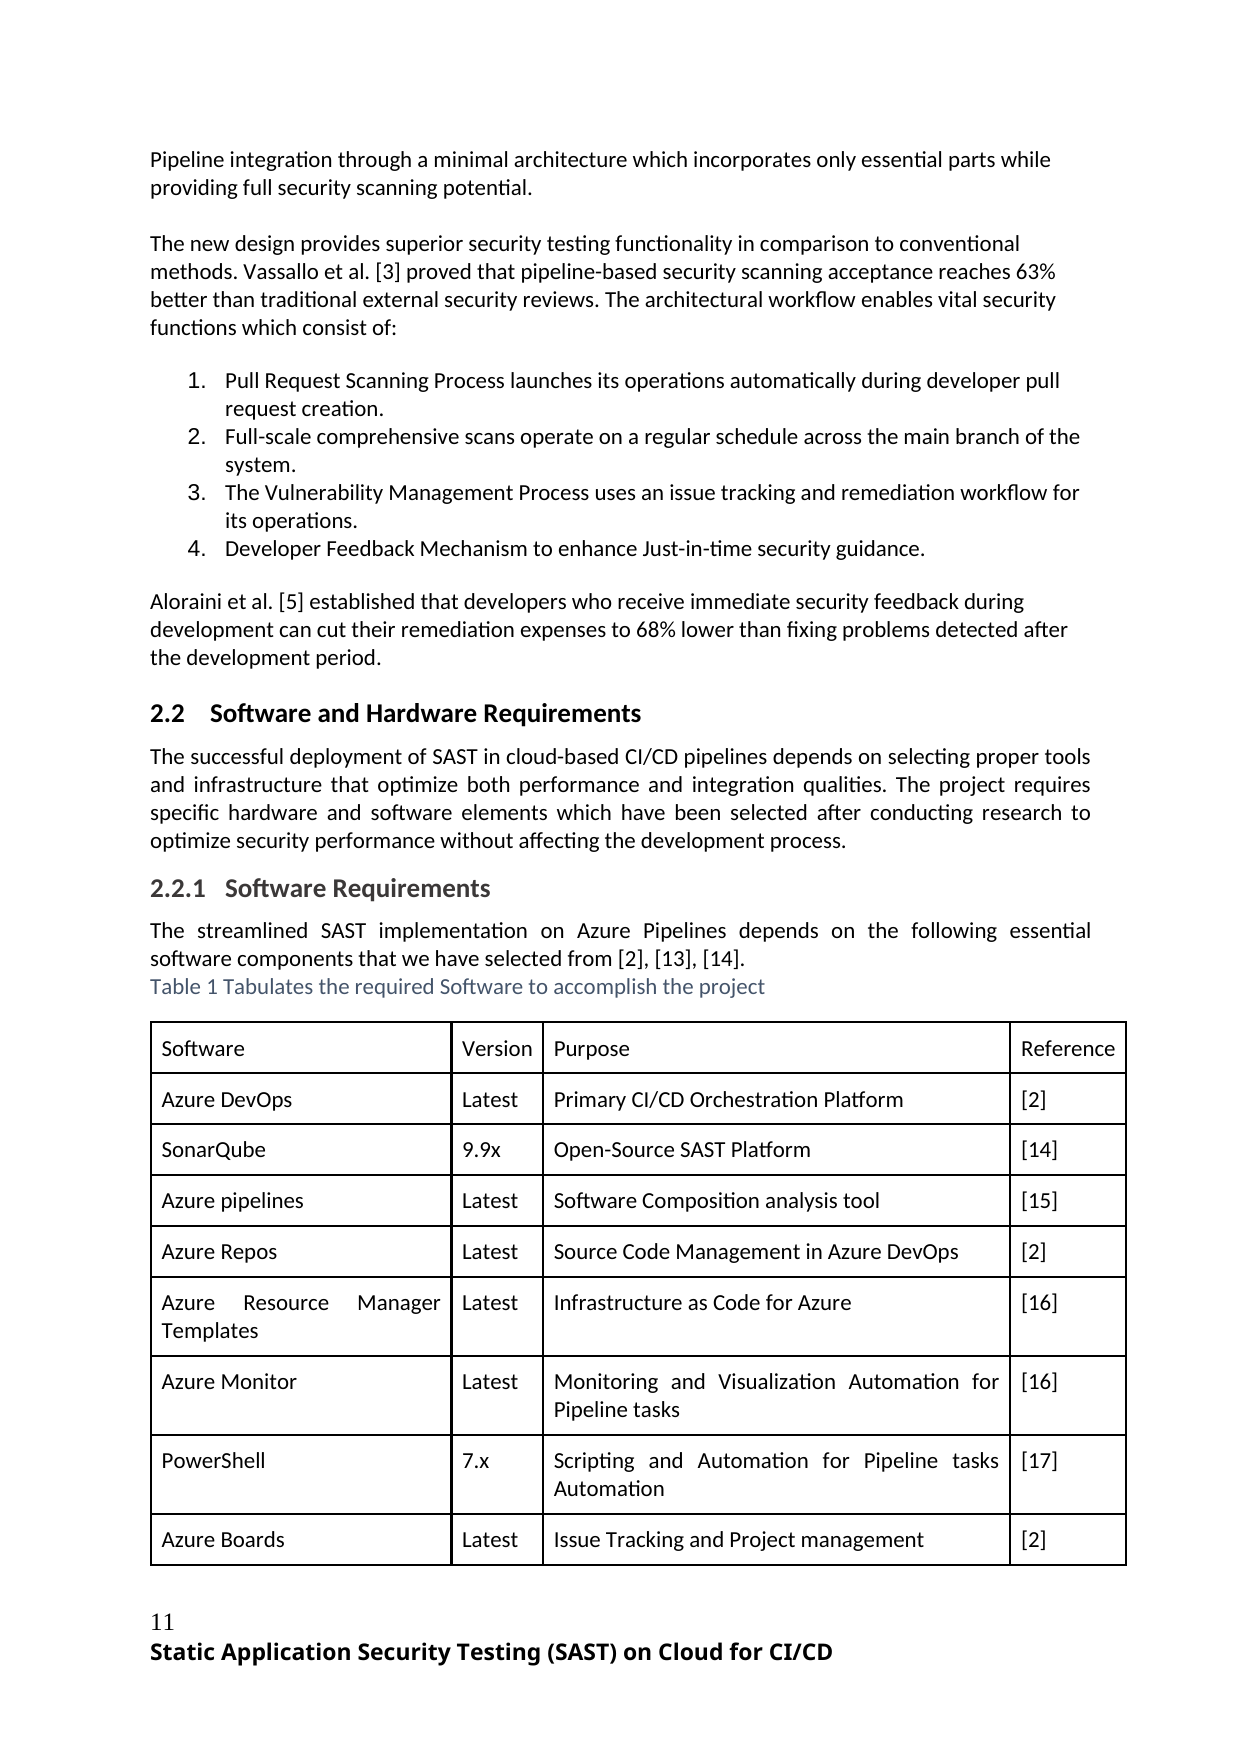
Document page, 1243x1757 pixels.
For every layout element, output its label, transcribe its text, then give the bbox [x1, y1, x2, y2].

table_cell Infrastructure as Code for Azure [544, 1278, 1009, 1355]
table_cell SonarQube [152, 1125, 450, 1174]
table_cell [16] [1011, 1357, 1125, 1434]
subtitle Software Requirements [150, 871, 1093, 904]
table_cell Latest [453, 1227, 542, 1276]
table_cell 7.x [453, 1436, 542, 1513]
table_cell [17] [1011, 1436, 1125, 1513]
table_cell Latest [453, 1176, 542, 1225]
table_cell Latest [453, 1074, 542, 1123]
table_cell Monitoring and Visualization Automation for Pipeline tasks [544, 1357, 1009, 1434]
table_cell Scripting and Automation for Pipeline tasks Automation [544, 1436, 1009, 1513]
table_cell Latest [453, 1278, 542, 1355]
table_header Purpose [544, 1023, 1009, 1072]
table_header Software [152, 1023, 450, 1072]
table_cell Azure Boards [152, 1515, 450, 1564]
table_cell Azure Repos [152, 1227, 450, 1276]
table_cell Primary CI/CD Orchestration Platform [544, 1074, 1009, 1123]
table_header Reference [1011, 1023, 1125, 1072]
text The streamlined SAST implementation on Azure Pipelines depends on the following essential software components that we have selected from [2], [13], [14]. [150, 916, 1093, 972]
table_cell Latest [453, 1515, 542, 1564]
table_cell Latest [453, 1357, 542, 1434]
table_cell Source Code Management in Azure DevOps [544, 1227, 1009, 1276]
table_cell 9.9x [453, 1125, 542, 1174]
text Table 1 Tabulates the required Software to accomplish the project [150, 972, 1093, 1000]
table_cell [2] [1011, 1227, 1125, 1276]
table_cell [14] [1011, 1125, 1125, 1174]
table_cell Azure DevOps [152, 1074, 450, 1123]
table_cell [16] [1011, 1278, 1125, 1355]
table_cell Open-Source SAST Platform [544, 1125, 1009, 1174]
table_cell Azure pipelines [152, 1176, 450, 1225]
table_header Version [453, 1023, 542, 1072]
table_cell Azure Monitor [152, 1357, 450, 1434]
list The Vulnerability Management Process uses an issue tracking and remediation workflow for its operations. [187, 478, 1093, 534]
table_cell PowerShell [152, 1436, 450, 1513]
list Developer Feedback Mechanism to enhance Just-in-time security guidance. [187, 534, 1093, 562]
text The new design provides superior security testing functionality in comparison to conventional methods. Vassallo et al. [3] proved that pipeline-based security scanning acceptance reaches 63% better than traditional external security reviews. The architectural workflow enables vital security functions which consist of: [150, 229, 1093, 341]
table_cell [15] [1011, 1176, 1125, 1225]
table_cell Issue Tracking and Project management [544, 1515, 1009, 1564]
subtitle Software and Hardware Requirements [150, 697, 1093, 729]
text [150, 145, 1093, 201]
list Full-scale comprehensive scans operate on a regular schedule across the main branch of the system. [187, 422, 1093, 478]
table_cell [2] [1011, 1515, 1125, 1564]
table_cell Azure Resource Manager Templates [152, 1278, 450, 1355]
text The successful deployment of SAST in cloud-based CI/CD pipelines depends on selecting proper tools and infrastructure that optimize both performance and integration qualities. The project requires specific hardware and software elements which have been selected after conducting research to optimize security performance without affecting the development process. [150, 742, 1093, 854]
table_cell [2] [1011, 1074, 1125, 1123]
table_cell Software Composition analysis tool [544, 1176, 1009, 1225]
text Aloraini et al. [5] established that developers who receive immediate security feedback during development can cut their remediation expenses to 68% lower than fixing problems detected after the development period. [150, 587, 1093, 672]
list Pull Request Scanning Process launches its operations automatically during developer pull request creation. [187, 366, 1093, 422]
